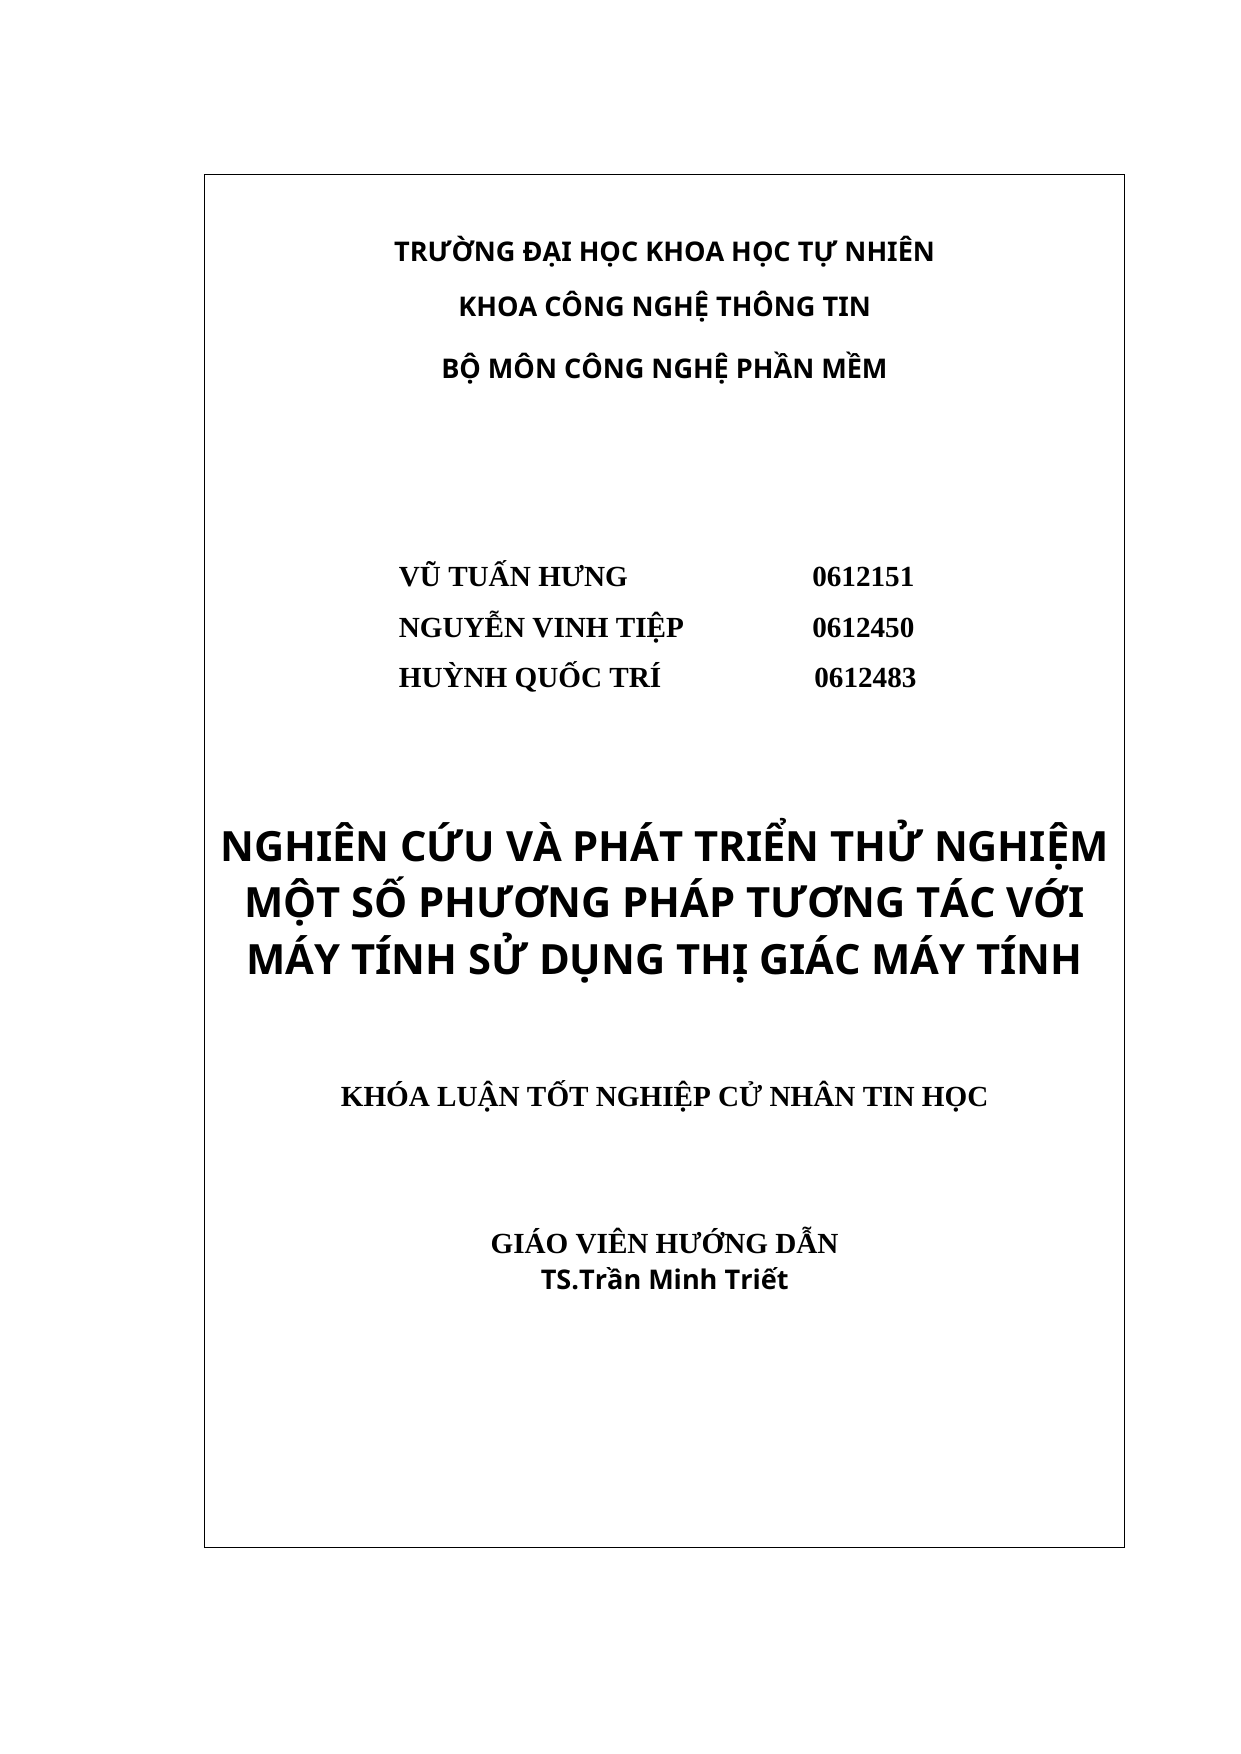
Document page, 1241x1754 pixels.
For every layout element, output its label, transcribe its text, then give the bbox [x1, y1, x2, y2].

text KHÓA LUẬN TỐT NGHIỆP CỬ NHÂN TIN HỌC [207, 1079, 1122, 1113]
text NGUYỄN VINH TIỆP 0612450 [207, 610, 1122, 643]
text BỘ MÔN CÔNG NGHỆ PHẦN MỀM [207, 349, 1122, 386]
text TRƯỜNG ĐẠI HỌC KHOA HỌC TỰ NHIÊN [207, 232, 1122, 269]
text VŨ TUẤN HƯNG 0612151 [207, 559, 1122, 593]
text GIÁO VIÊN HƯỚNG DẪN [207, 1227, 1122, 1260]
text KHOA CÔNG NGHỆ THÔNG TIN [207, 288, 1122, 325]
text HUỲNH QUỐC TRÍ 0612483 [207, 660, 1122, 694]
text TS.Trần Minh Triết [207, 1260, 1122, 1297]
text NGHIÊN CỨU VÀ PHÁT TRIỂN THỬ NGHIỆM MỘT SỐ PHƯƠNG PHÁP TƯƠNG TÁC VỚI MÁY TÍNH SỬ DỤNG THỊ GIÁC MÁY TÍNH [207, 816, 1122, 987]
